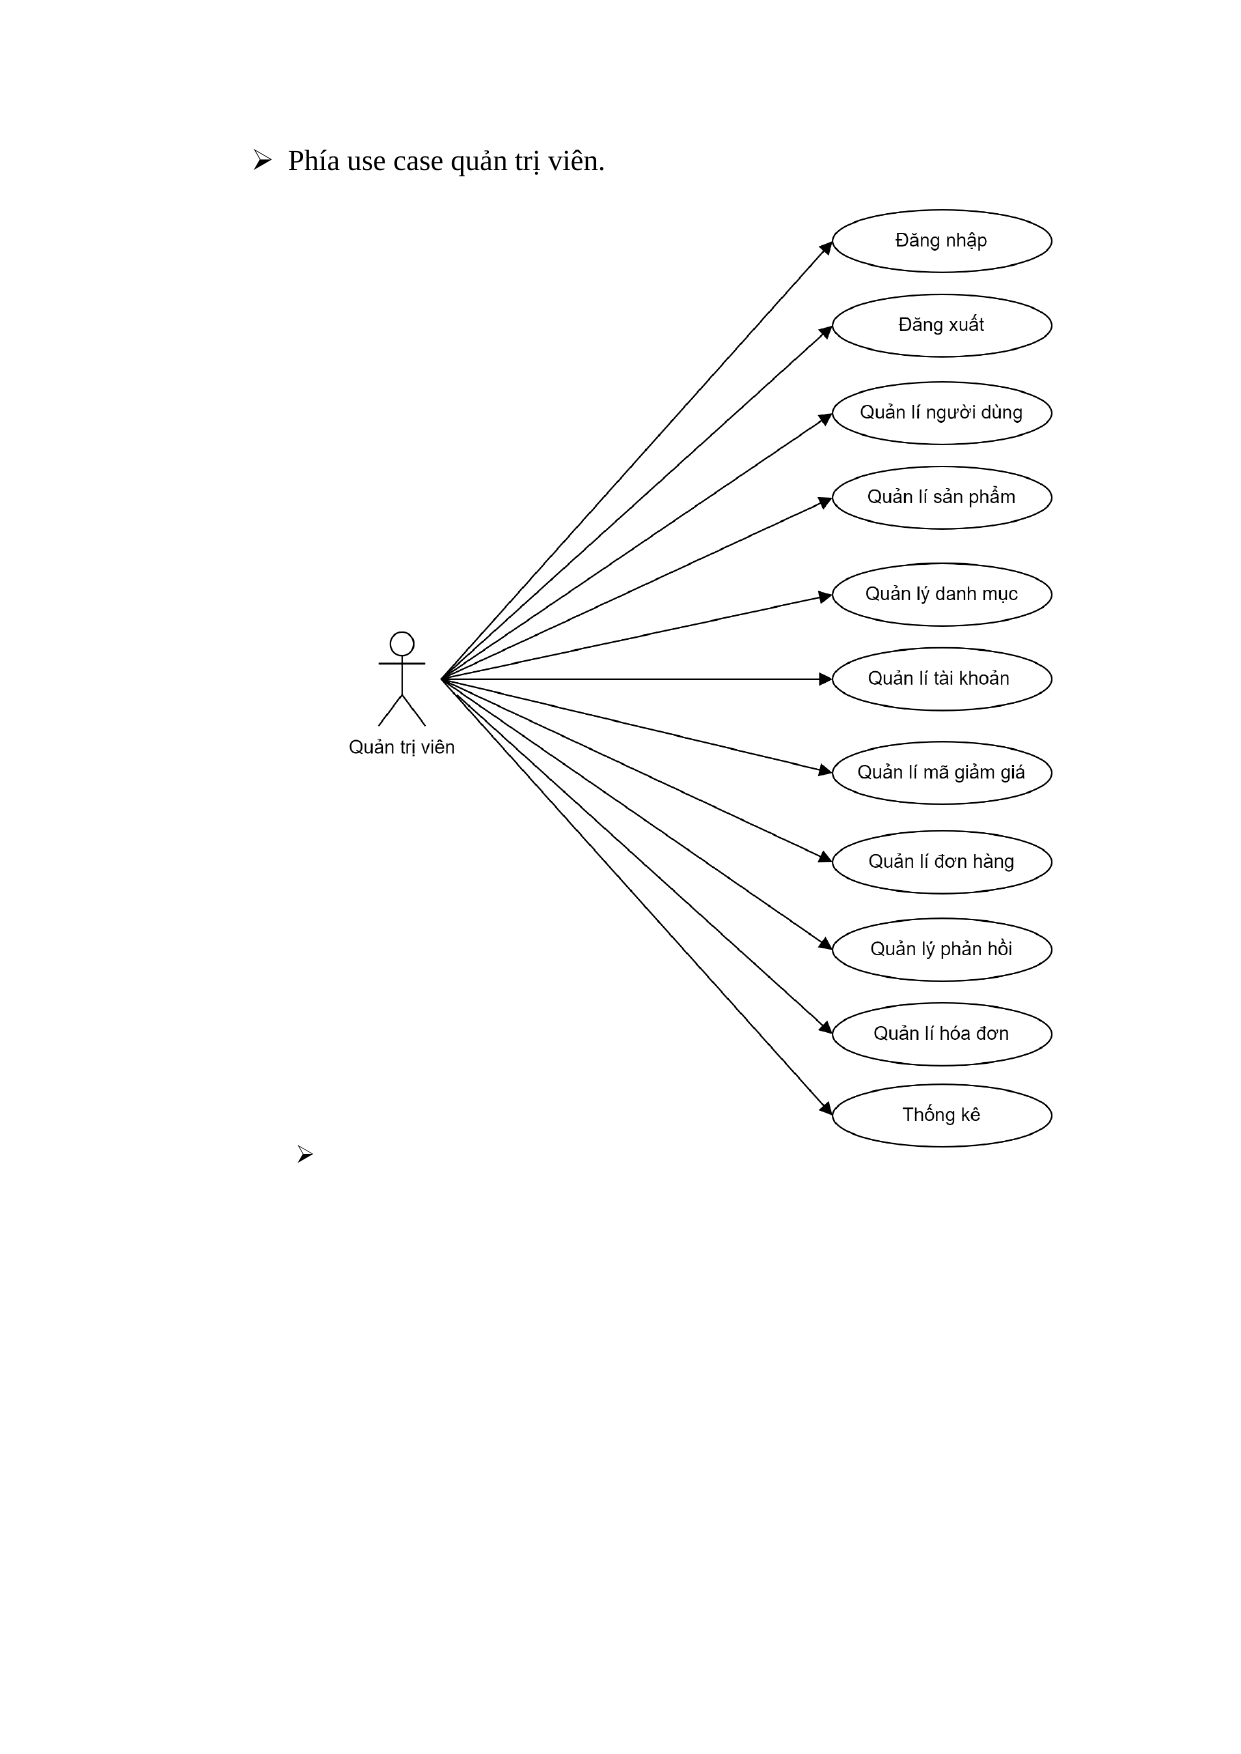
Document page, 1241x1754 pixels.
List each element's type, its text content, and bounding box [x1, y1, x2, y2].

list Phía use case quản trị viên. [251, 143, 1122, 177]
picture [332, 193, 1068, 1163]
